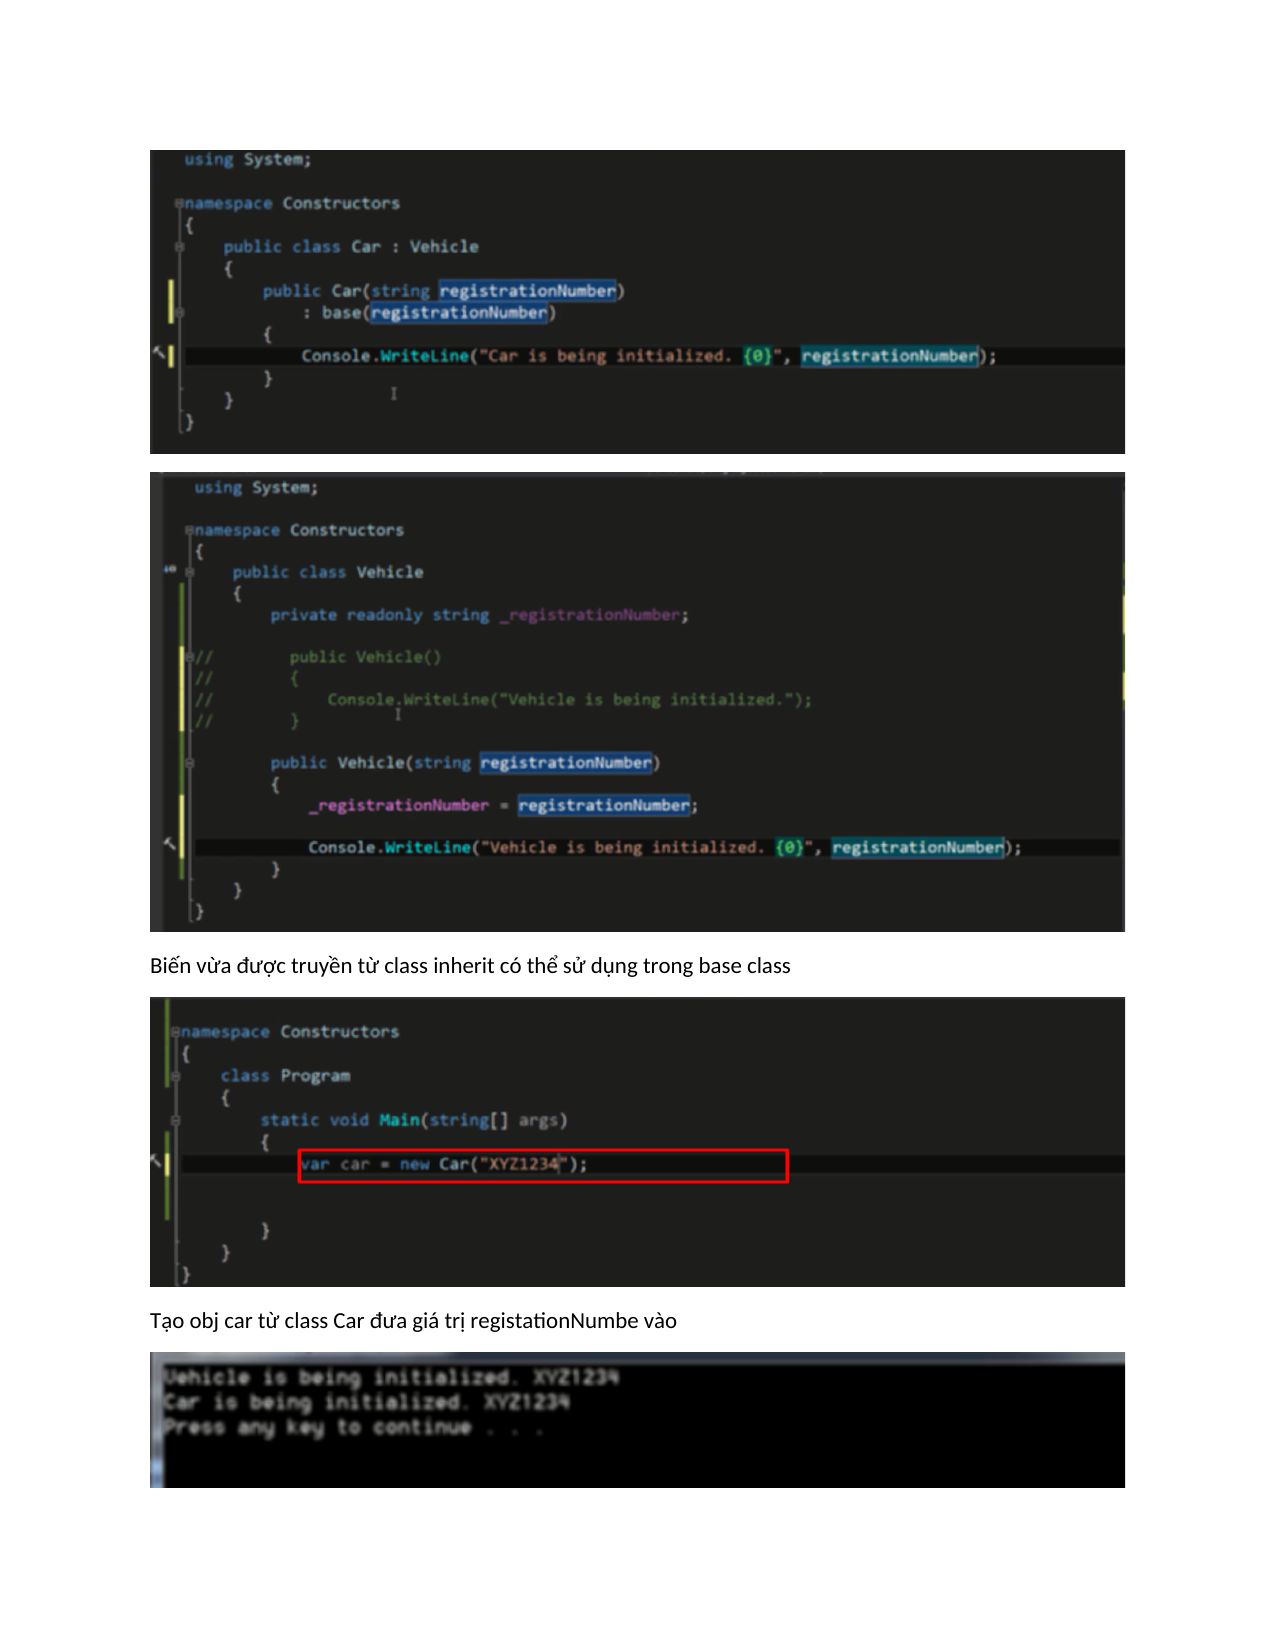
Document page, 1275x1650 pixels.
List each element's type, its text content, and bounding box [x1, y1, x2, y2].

picture [150, 997, 1125, 1287]
text Biến vừa được truyền từ class inherit có thể sử dụng trong base class [150, 951, 1125, 979]
picture [150, 150, 1125, 454]
picture [150, 472, 1125, 932]
text Tạo obj car từ class Car đưa giá trị registationNumbe vào [150, 1306, 1125, 1334]
picture [150, 1352, 1125, 1488]
